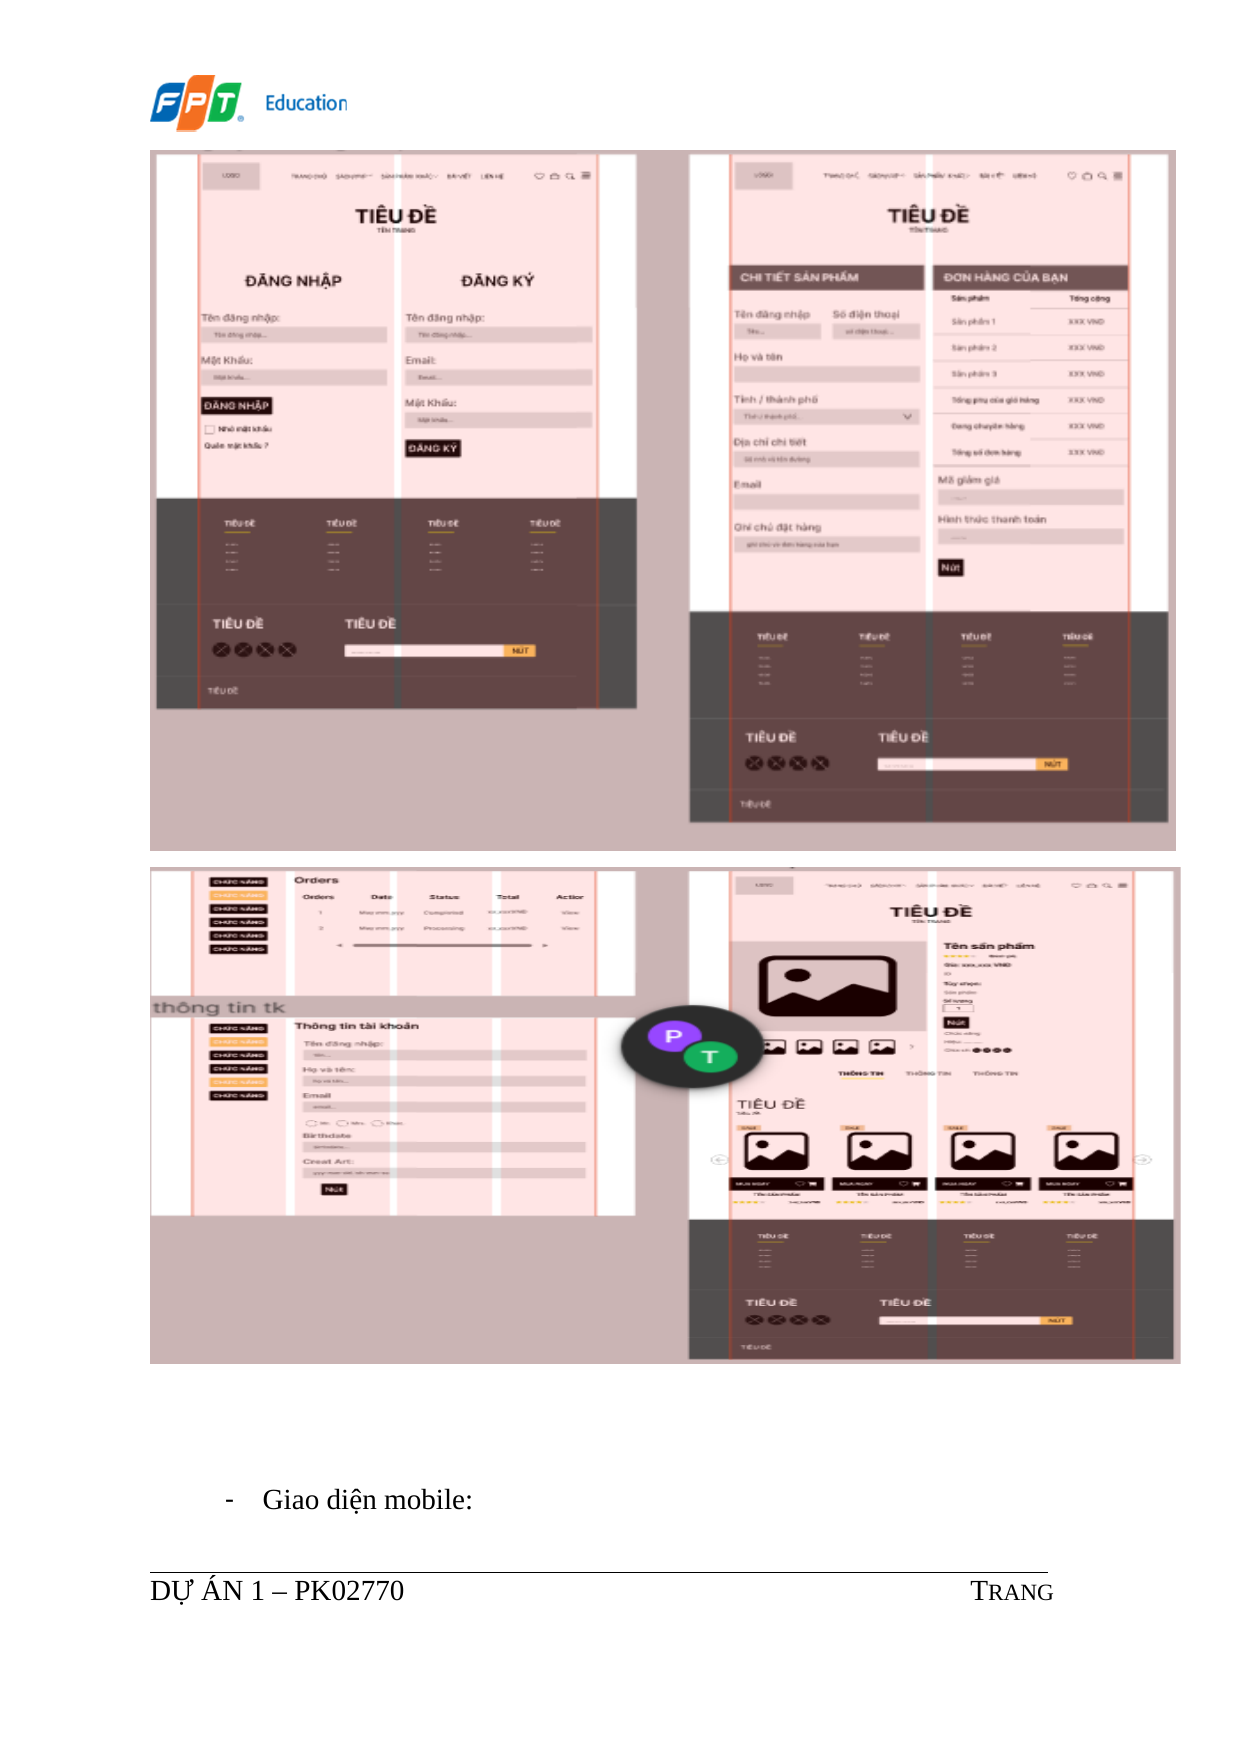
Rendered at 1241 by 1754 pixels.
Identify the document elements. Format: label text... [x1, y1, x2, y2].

picture [150, 867, 1181, 1364]
picture [150, 75, 347, 132]
list Giao diện mobile: [225, 1481, 1048, 1517]
picture [150, 150, 1176, 851]
